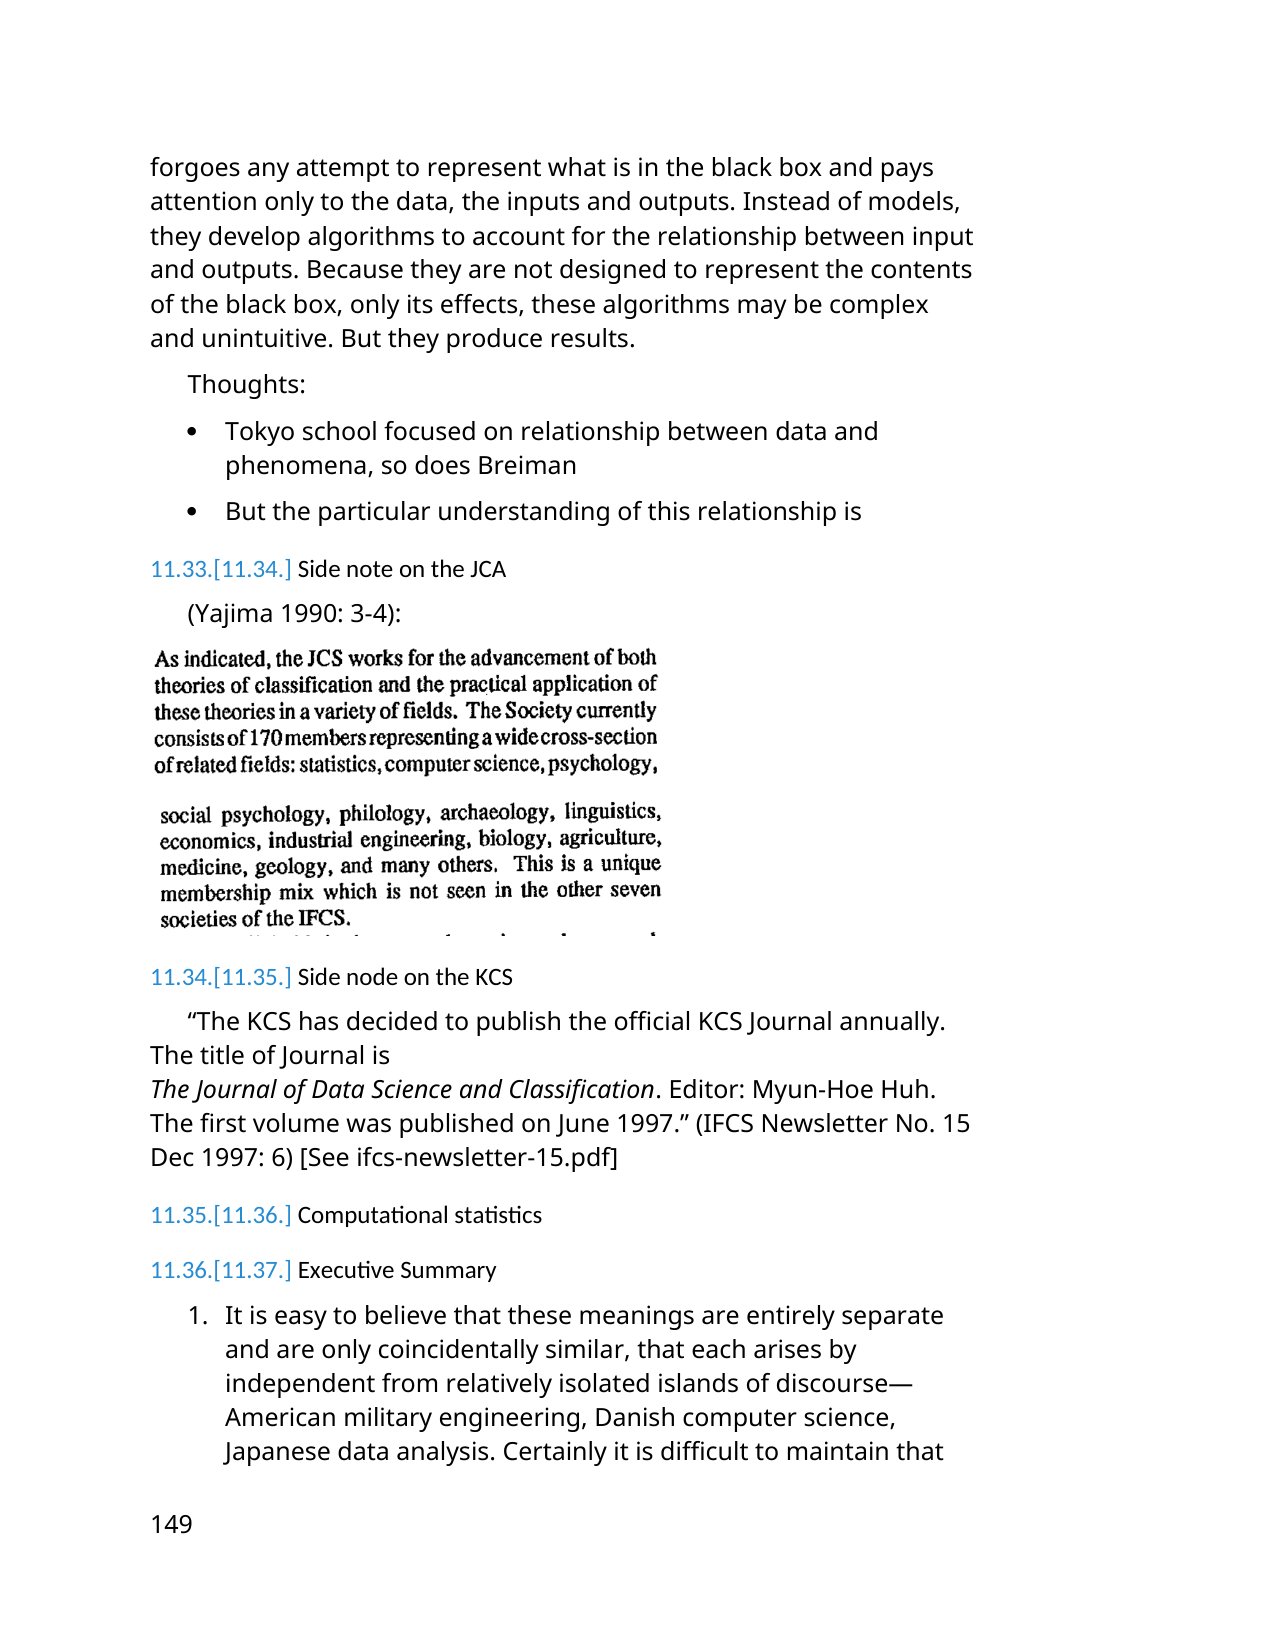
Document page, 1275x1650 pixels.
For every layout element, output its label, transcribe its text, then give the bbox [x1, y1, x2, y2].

picture [150, 795, 663, 936]
text “The KCS has decided to publish the official KCS Journal annually. The title of Journal is The Journal of Data Science and Classification. Editor: Myun-Hoe Huh. The first volume was published on June 1997.” (IFCS Newsletter No. 15 Dec 1997: 6) [See ifcs-newsletter-15.pdf] [150, 1004, 975, 1174]
subtitle Computational statistics [150, 1199, 975, 1230]
subtitle Executive Summary [150, 1255, 975, 1285]
subtitle Side node on the KCS [150, 961, 975, 991]
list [187, 1298, 975, 1468]
text Thoughts: [150, 367, 975, 401]
text (Yajima 1990: 3-4): [150, 596, 975, 630]
list But the particular understanding of this relationship is [187, 494, 975, 528]
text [150, 150, 975, 354]
subtitle Side note on the JCA [150, 553, 975, 584]
picture [150, 642, 672, 783]
list Tokyo school focused on relationship between data and phenomena, so does Breiman [187, 413, 975, 482]
